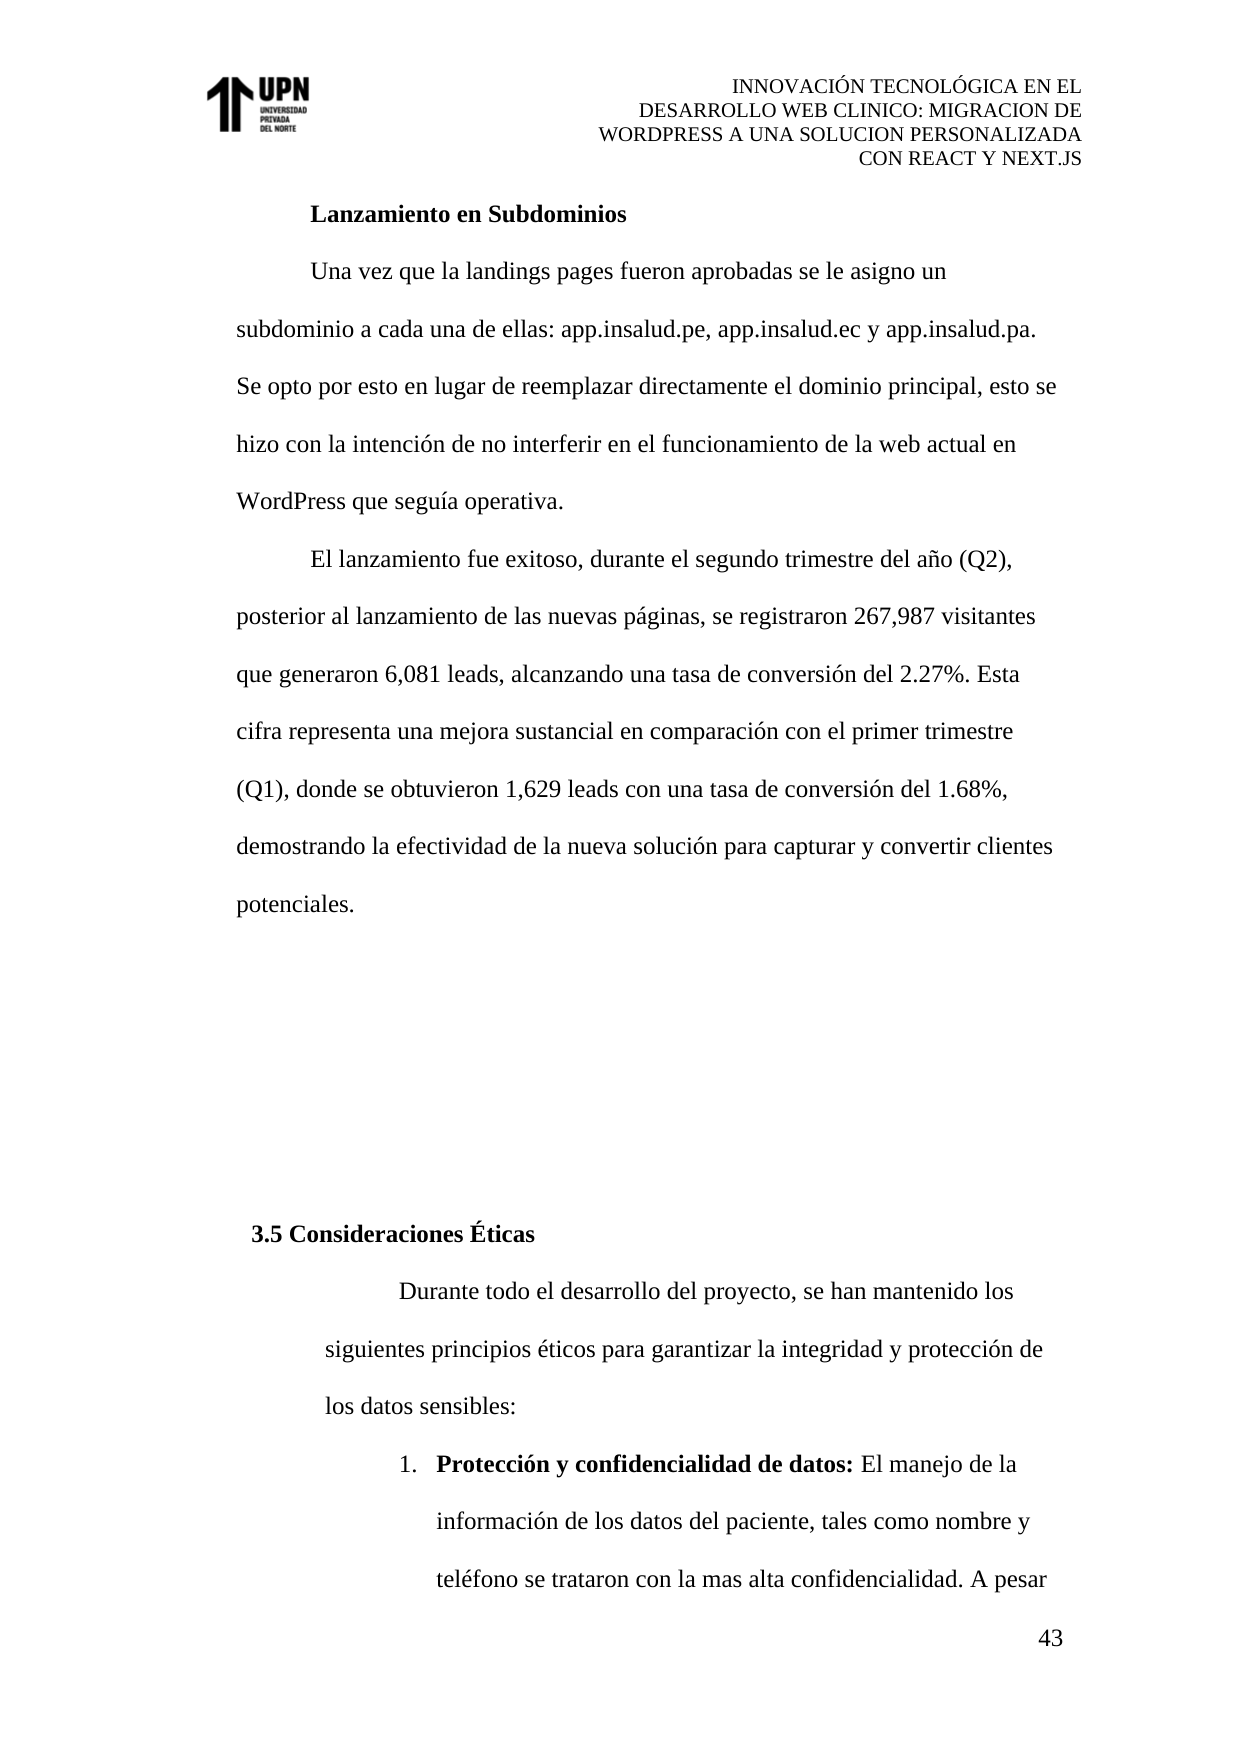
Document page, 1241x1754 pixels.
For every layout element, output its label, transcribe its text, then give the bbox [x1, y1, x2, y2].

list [399, 1449, 1063, 1592]
picture [203, 73, 313, 132]
list Una vez que la landings pages fueron aprobadas se le asigno un subdominio a cada una de ellas: app.insalud.pe, app.insalud.ec y app.insalud.pa. Se opto por esto en lugar de reemplazar directamente el dominio principal, esto se hizo con la intención de no interferir en el funcionamiento de la web actual en WordPress que seguía operativa. [236, 256, 1063, 515]
text Durante todo el desarrollo del proyecto, se han mantenido los siguientes principios éticos para garantizar la integridad y protección de los datos sensibles: [325, 1276, 1063, 1420]
list Lanzamiento en Subdominios [236, 199, 1063, 227]
list El lanzamiento fue exitoso, durante el segundo trimestre del año (Q2), posterior al lanzamiento de las nuevas páginas, se registraron 267,987 visitantes que generaron 6,081 leads, alcanzando una tasa de conversión del 2.27%. Esta cifra representa una mejora sustancial en comparación con el primer trimestre (Q1), donde se obtuvieron 1,629 leads con una tasa de conversión del 1.68%, demostrando la efectividad de la nueva solución para capturar y convertir clientes potenciales. [236, 544, 1063, 917]
subtitle 3.5 Consideraciones Éticas [177, 1219, 1063, 1247]
